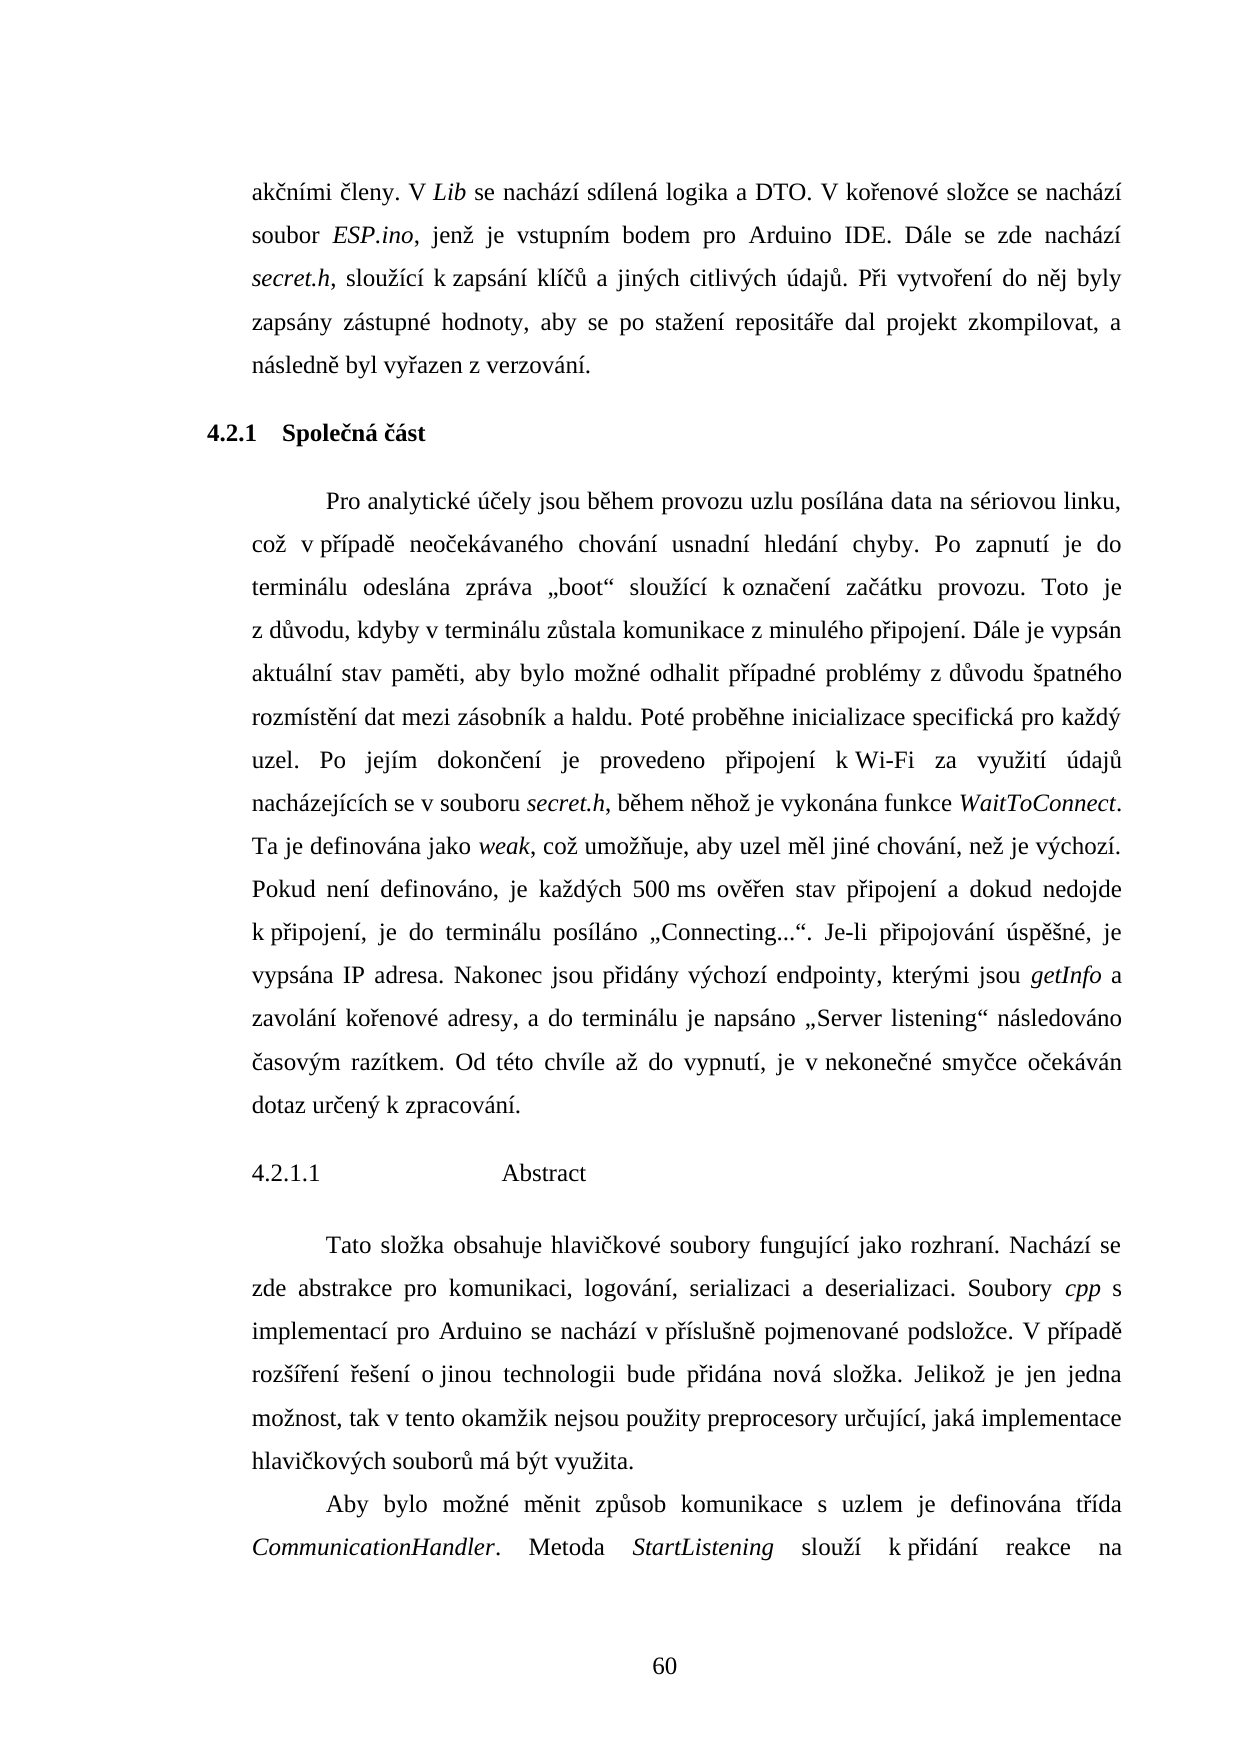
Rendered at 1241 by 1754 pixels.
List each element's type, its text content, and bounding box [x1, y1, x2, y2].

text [252, 1489, 1122, 1561]
subtitle Společná část [207, 418, 1122, 447]
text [252, 177, 1122, 378]
text Pro analytické účely jsou během provozu uzlu posílána data na sériovou linku, což v případě neočekávaného chování usnadní hledání chyby. Po zapnutí je do terminálu odeslána zpráva „boot“ sloužící k označení začátku provozu. Toto je z důvodu, kdyby v terminálu zůstala komunikace z minulého připojení. Dále je vypsán aktuální stav paměti, aby bylo možné odhalit případné problémy z důvodu špatného rozmístění dat mezi zásobník a haldu. Poté proběhne inicializace specifická pro každý uzel. Po jejím dokončení je provedeno připojení k Wi-Fi za využití údajů nacházejících se v souboru secret.h, během něhož je vykonána funkce WaitToConnect. Ta je definována jako weak, což umožňuje, aby uzel měl jiné chování, než je výchozí. Pokud není definováno, je každých 500 ms ověřen stav připojení a dokud nedojde k připojení, je do terminálu posíláno „Connecting...“. Je-li připojování úspěšné, je vypsána IP adresa. Nakonec jsou přidány výchozí endpointy, kterými jsou getInfo a zavolání kořenové adresy, a do terminálu je napsáno „Server listening“ následováno časovým razítkem. Od této chvíle až do vypnutí, je v nekonečné smyčce očekáván dotaz určený k zpracování. [252, 486, 1122, 1118]
subtitle Abstract [252, 1158, 1122, 1187]
text Tato složka obsahuje hlavičkové soubory fungující jako rozhraní. Nachází se zde abstrakce pro komunikaci, logování, serializaci a deserializaci. Soubory cpp s implementací pro Arduino se nachází v příslušně pojmenované podsložce. V případě rozšíření řešení o jinou technologii bude přidána nová složka. Jelikož je jen jedna možnost, tak v tento okamžik nejsou použity preprocesory určující, jaká implementace hlavičkových souborů má být využita. [252, 1230, 1122, 1474]
